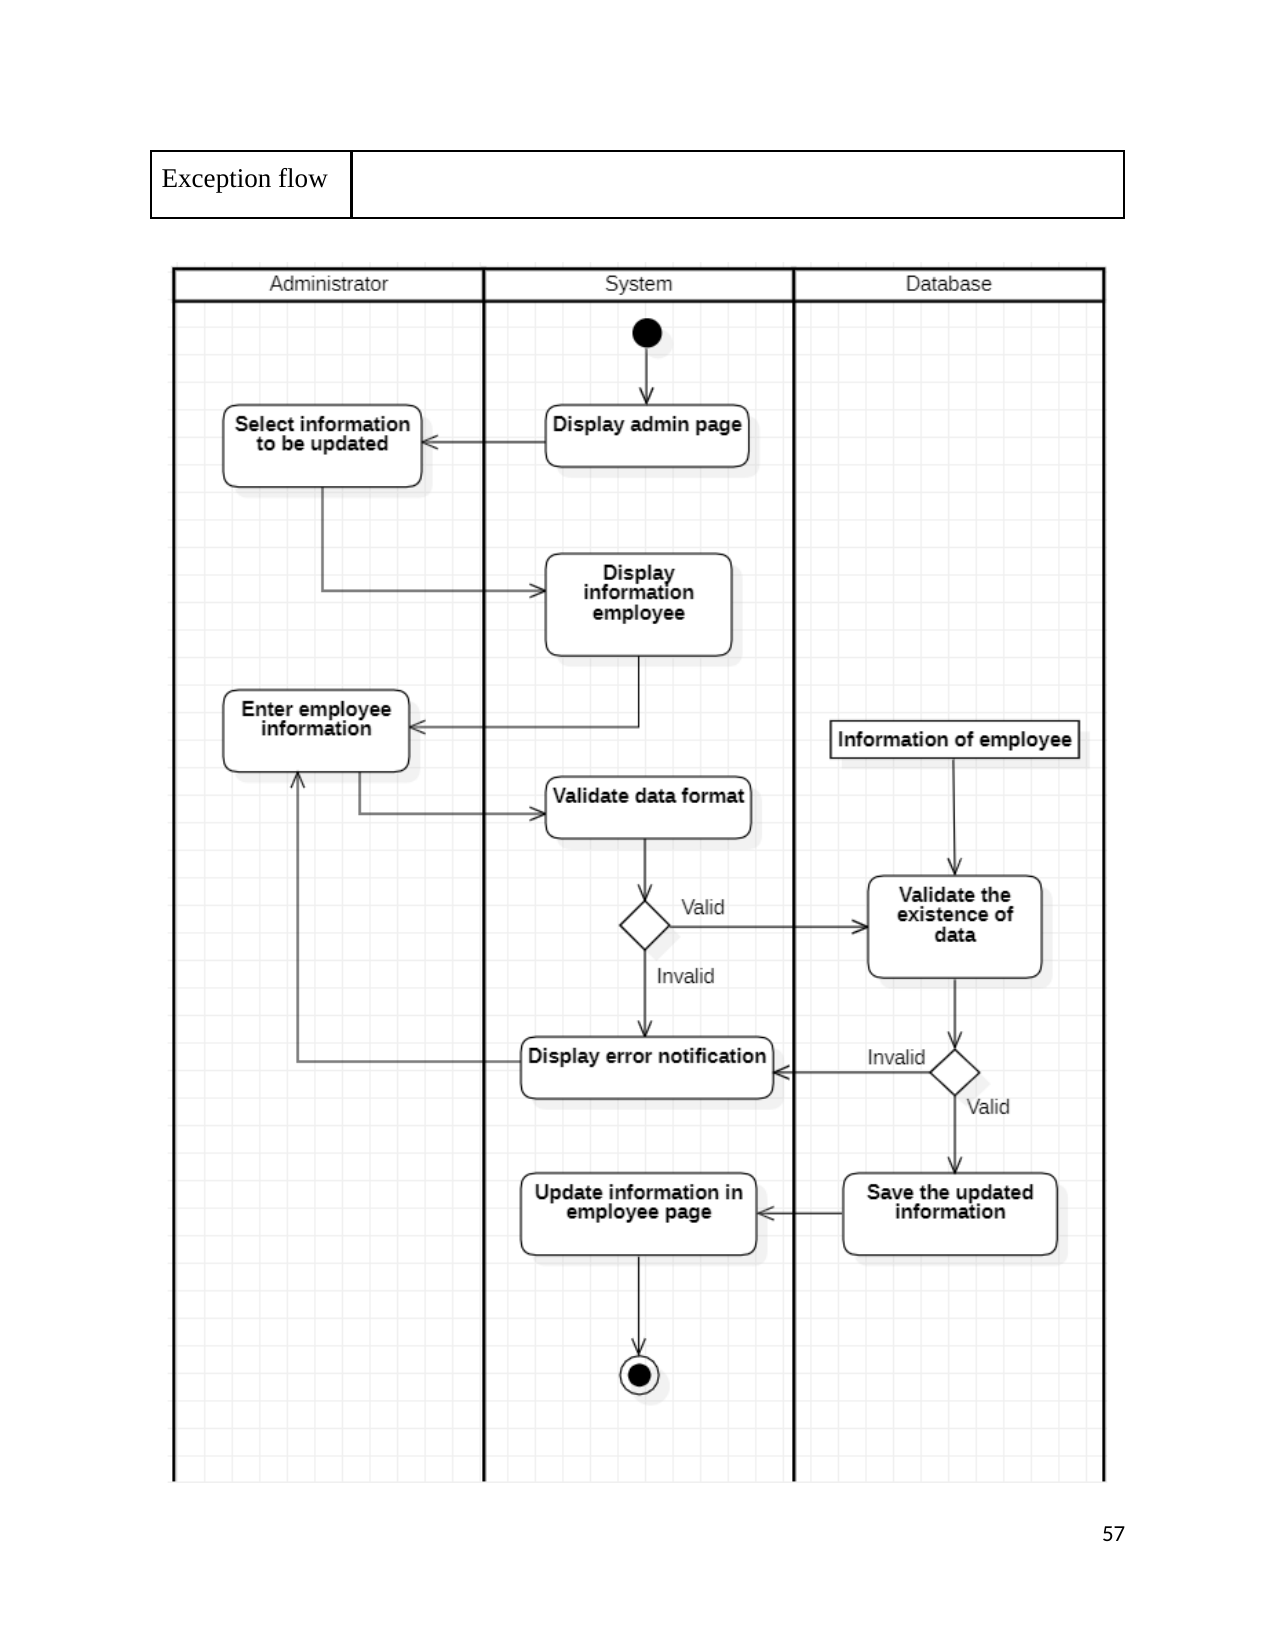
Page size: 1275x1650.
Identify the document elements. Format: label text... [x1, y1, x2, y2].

table_cell [353, 152, 1123, 217]
picture [167, 262, 1108, 1483]
table_cell Exception flow [152, 152, 350, 217]
